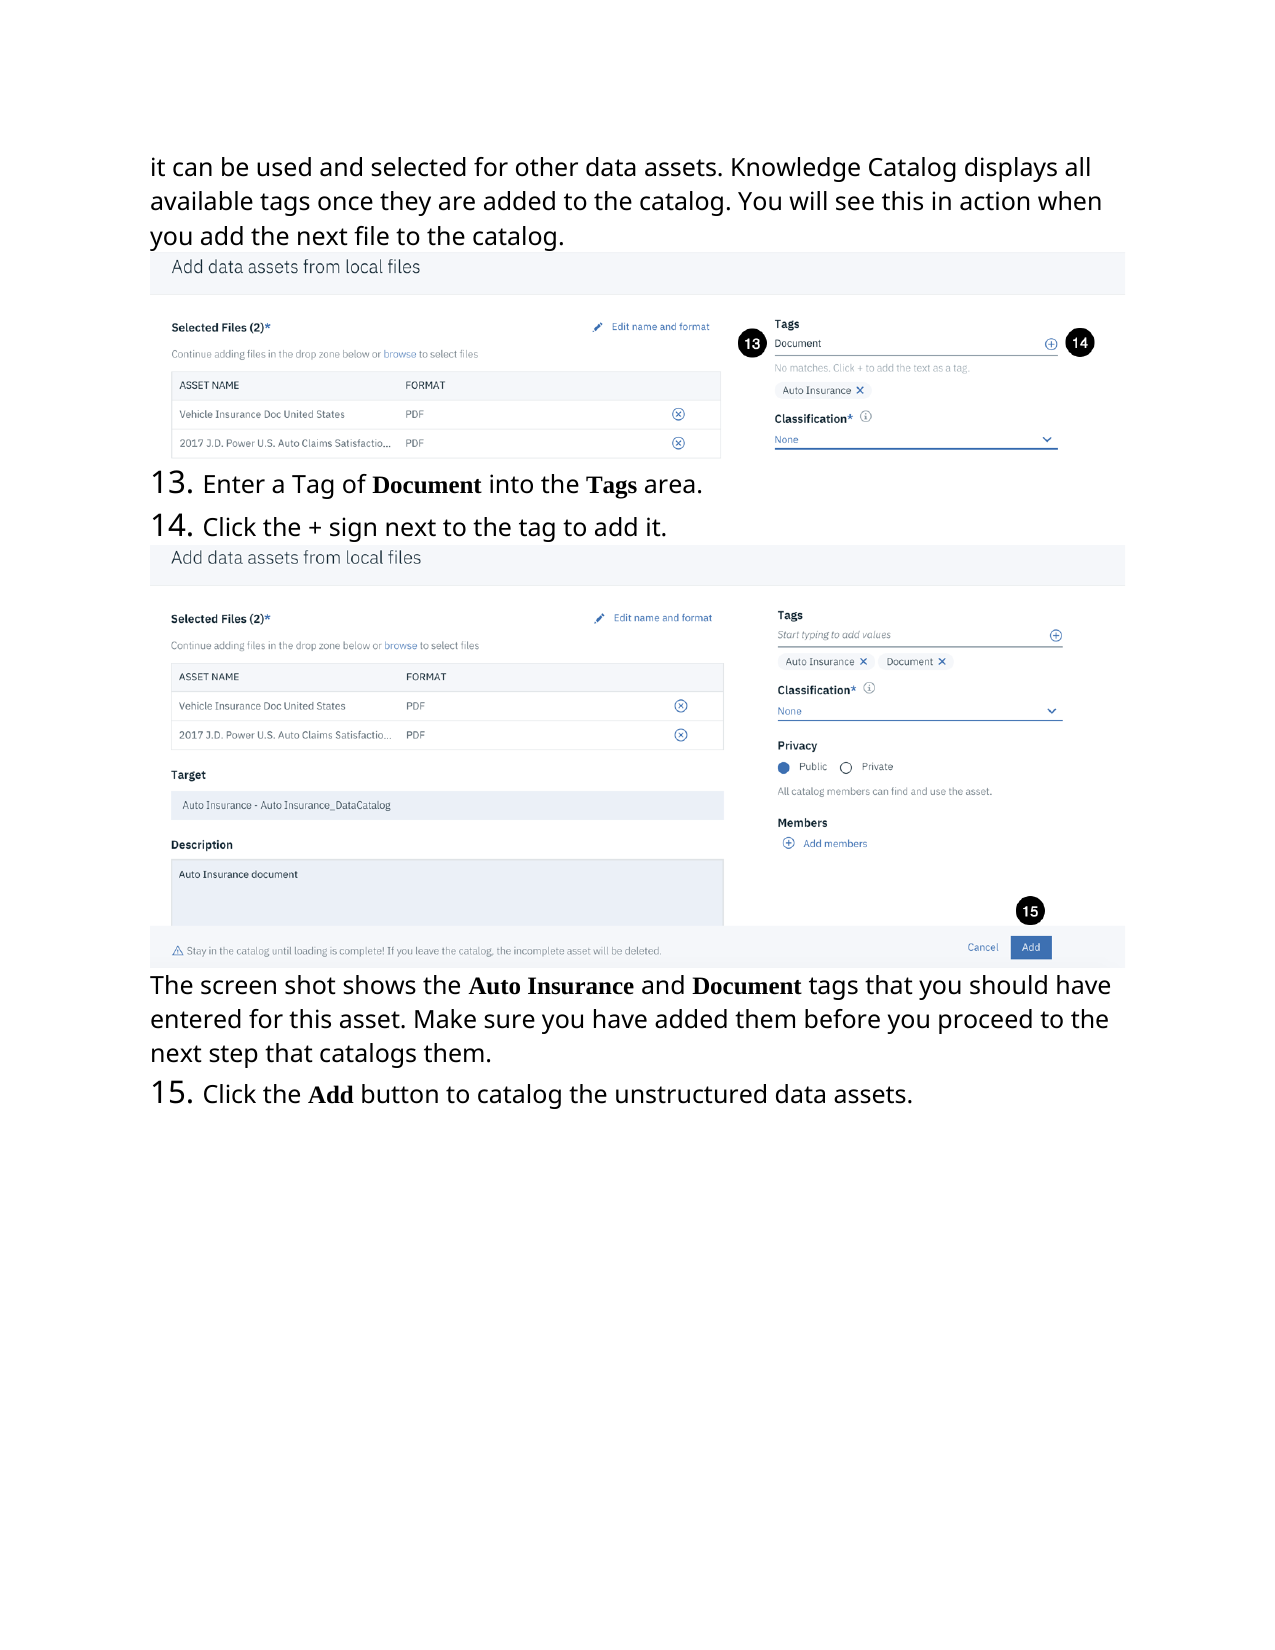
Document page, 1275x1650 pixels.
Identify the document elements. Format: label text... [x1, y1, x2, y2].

picture [150, 252, 1125, 461]
text 14. Click the + sign next to the tag to add it. [150, 503, 1125, 545]
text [150, 150, 1125, 252]
picture [150, 545, 1125, 968]
text 13. Enter a Tag of Document into the Tags area. [150, 461, 1125, 503]
text The screen shot shows the Auto Insurance and Document tags that you should have entered for this asset. Make sure you have added them before you proceed to the next step that catalogs them. [150, 968, 1125, 1069]
text 15. Click the Add button to catalog the unstructured data assets. [150, 1069, 1125, 1112]
